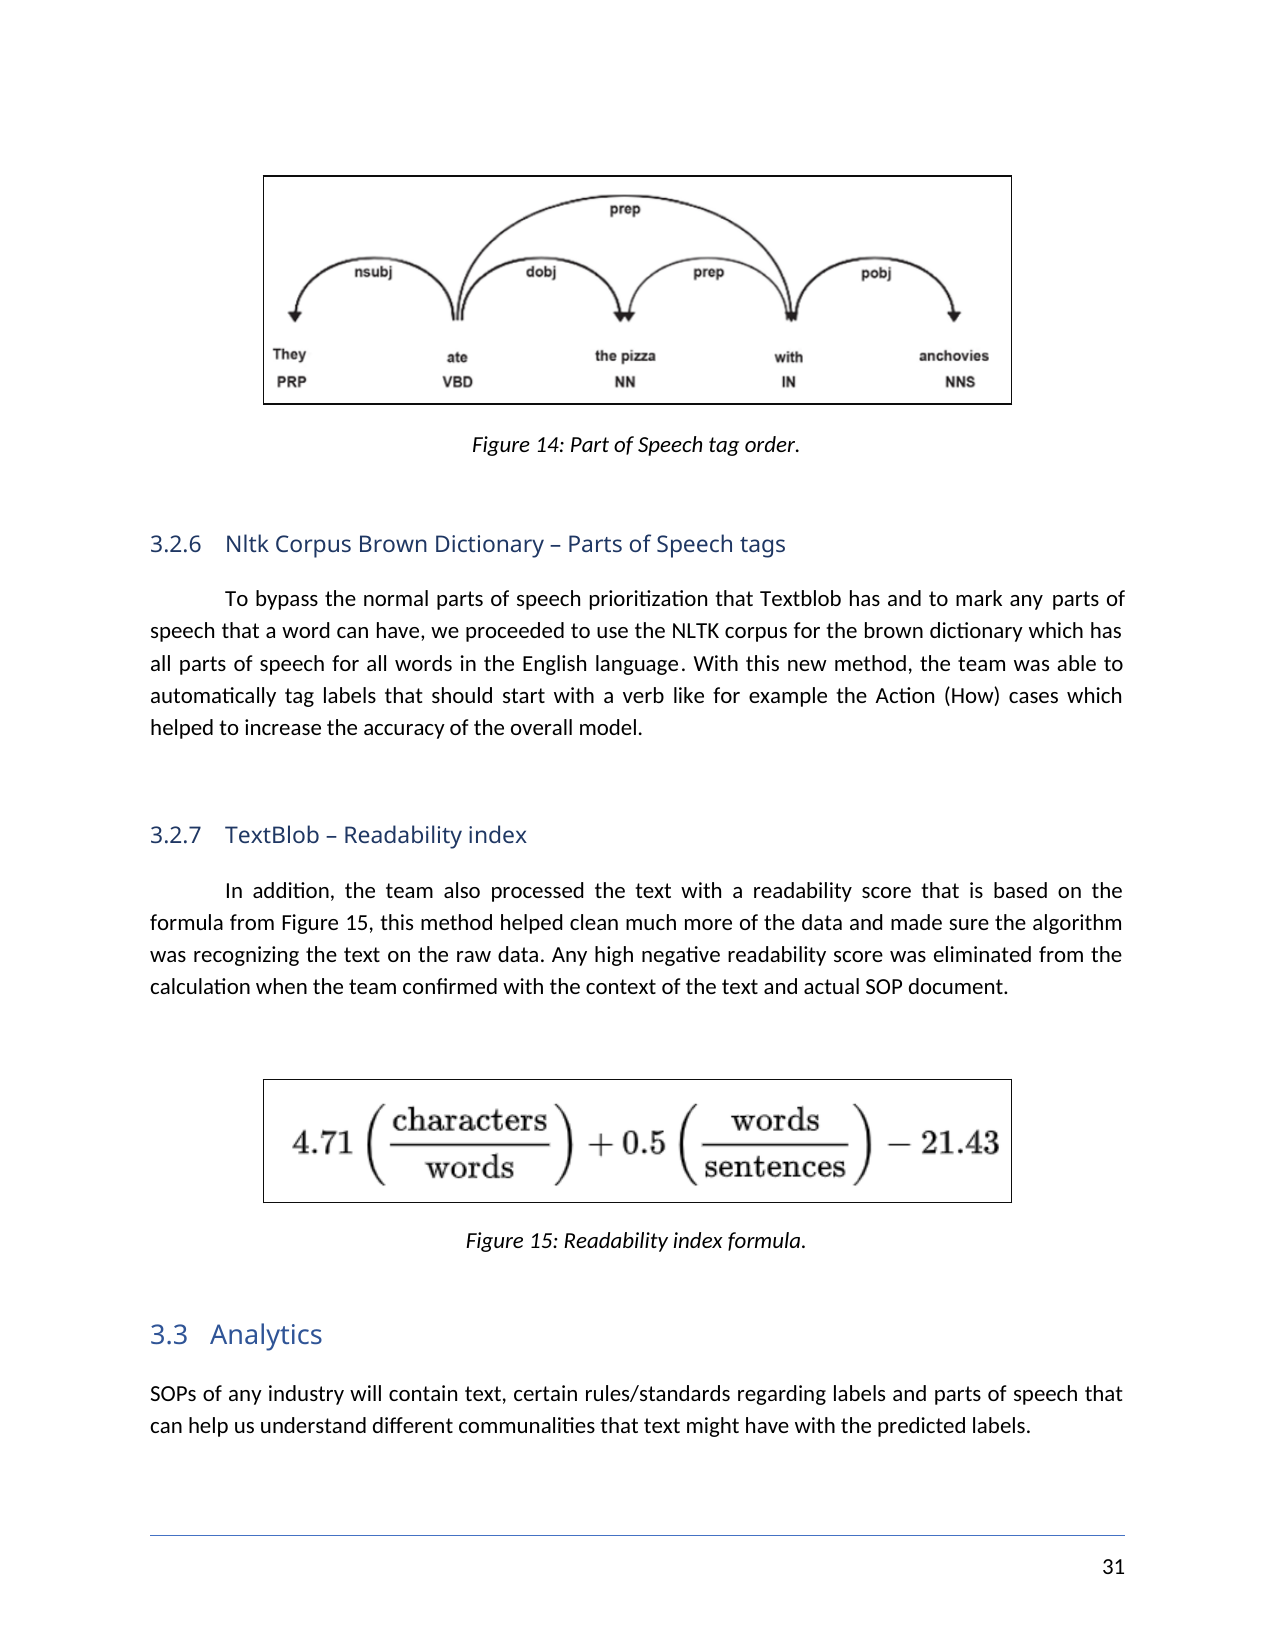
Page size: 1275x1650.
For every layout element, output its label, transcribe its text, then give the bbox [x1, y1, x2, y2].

subtitle Analytics [150, 1316, 1125, 1352]
text To bypass the normal parts of speech prioritization that Textblob has and to mark any parts of speech that a word can have, we proceeded to use the NLTK corpus for the brown dictionary which has all parts of speech for all words in the English language. With this new method, the team was able to automatically tag labels that should start with a verb like for example the Action (How) cases which helped to increase the accuracy of the overall model. [150, 584, 1125, 741]
subtitle TextBlob – Readability index [150, 819, 1125, 850]
text Figure 14: Part of Speech tag order. [150, 430, 1125, 458]
picture [264, 1080, 1011, 1202]
text SOPs of any industry will contain text, certain rules/standards regarding labels and parts of speech that can help us understand different communalities that text might have with the predicted labels. [150, 1379, 1125, 1439]
text In addition, the team also processed the text with a readability score that is based on the formula from Figure 15, this method helped clean much more of the data and made sure the algorithm was recognizing the text on the raw data. Any high negative readability score was eliminated from the calculation when the team confirmed with the context of the text and actual SOP document. [150, 876, 1125, 1000]
subtitle Nltk Corpus Brown Dictionary – Parts of Speech tags [150, 527, 1125, 559]
picture [264, 177, 1011, 403]
text Figure 15: Readability index formula. [150, 1226, 1125, 1254]
